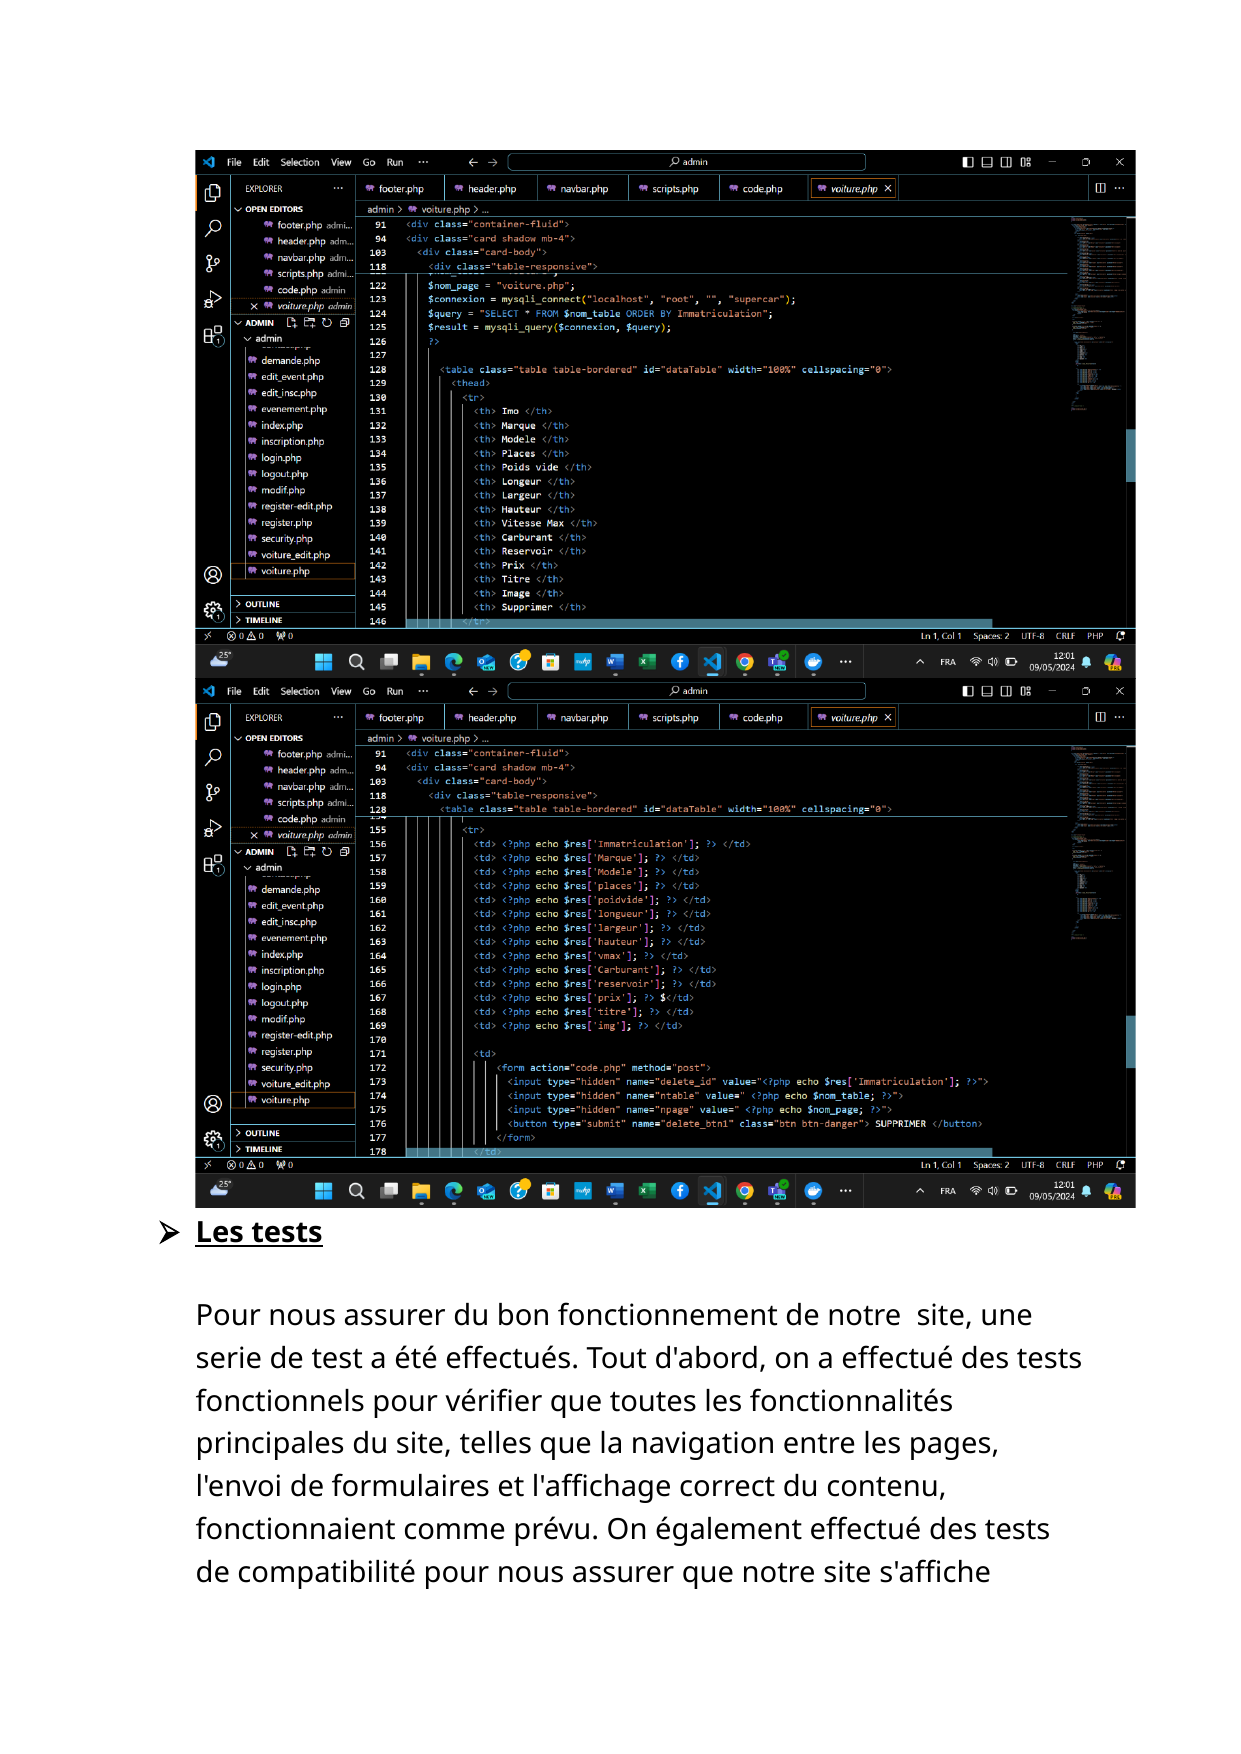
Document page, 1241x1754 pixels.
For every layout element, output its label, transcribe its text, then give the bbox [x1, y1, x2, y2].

list Les tests [158, 1208, 1090, 1251]
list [195, 1294, 1090, 1591]
picture [195, 150, 1136, 1208]
